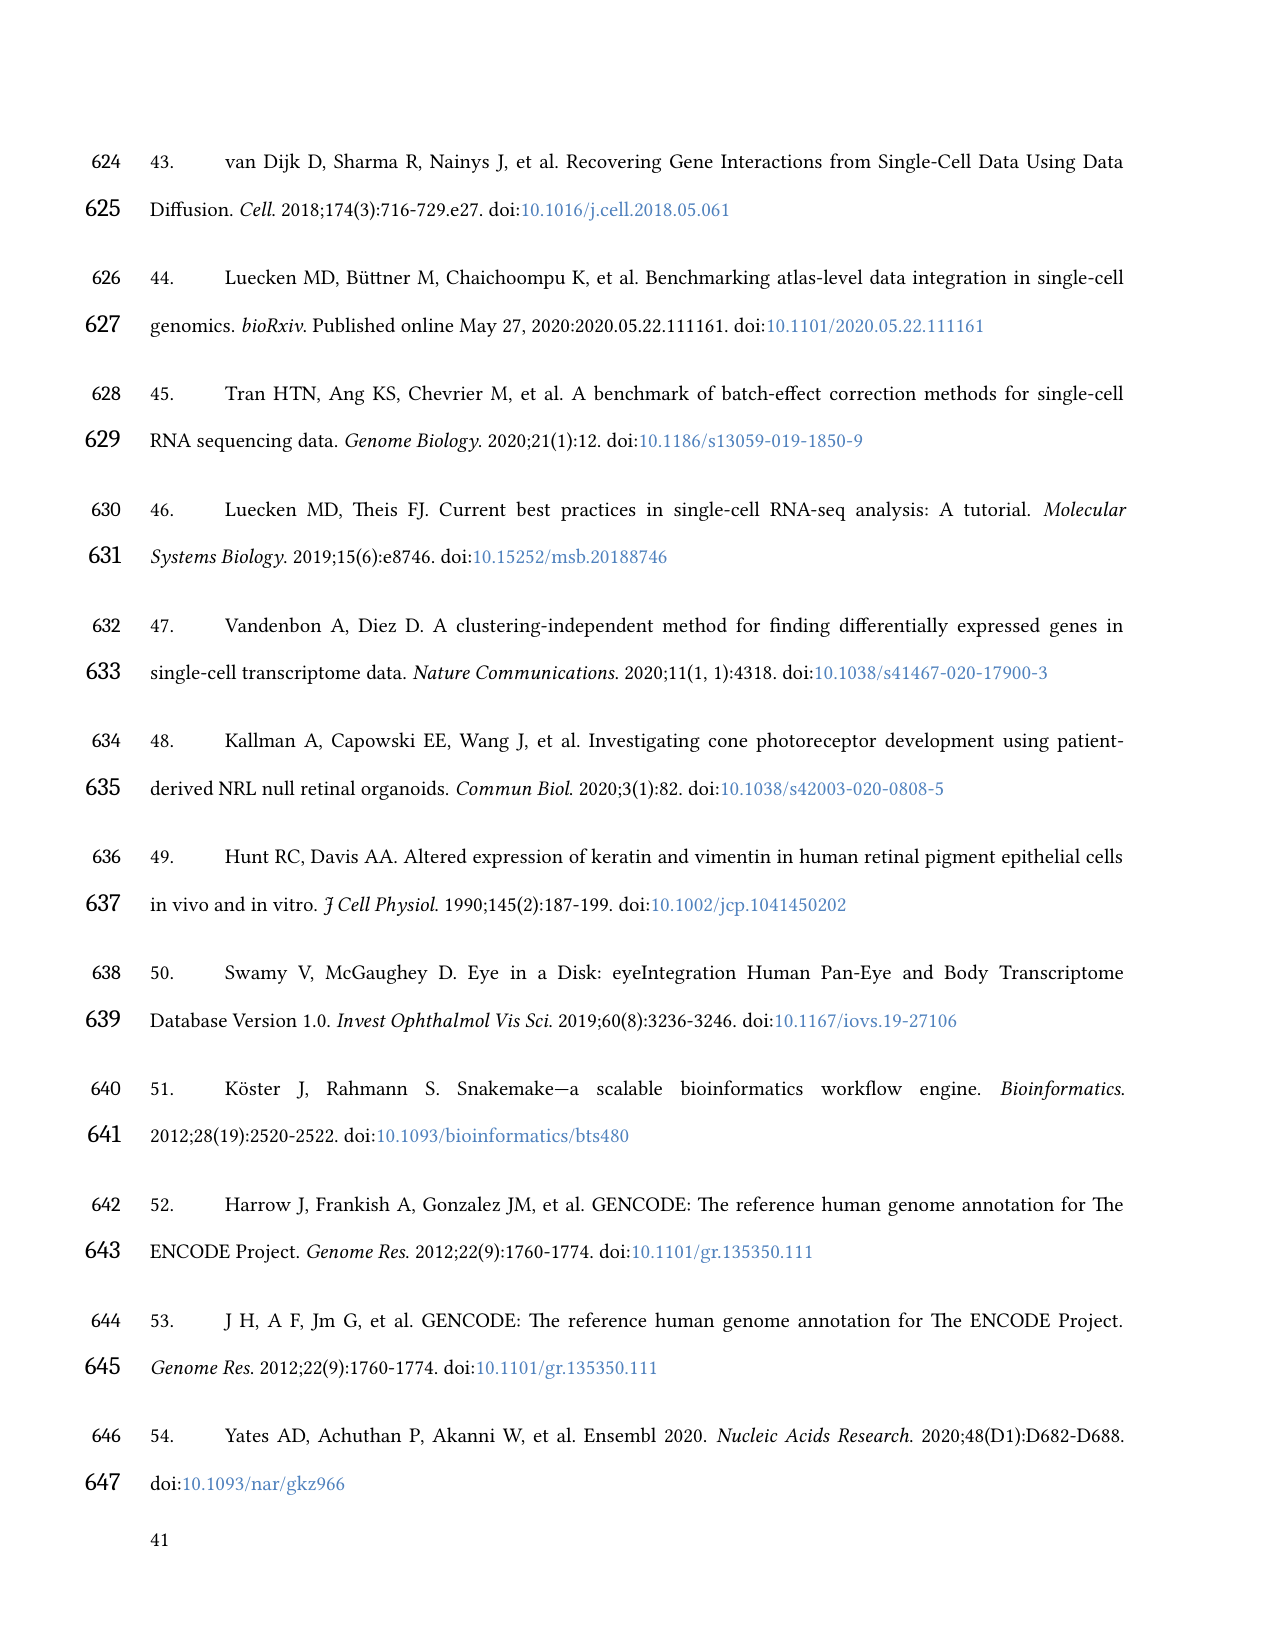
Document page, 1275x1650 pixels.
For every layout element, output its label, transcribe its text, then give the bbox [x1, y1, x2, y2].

text 44. Luecken MD, Büttner M, Chaichoompu K, et al. Benchmarking atlas-level data integration in single-cell genomics. bioRxiv. Published online May 27, 2020:2020.05.22.111161. doi:10.1101/2020.05.22.111161 [150, 266, 1125, 337]
text 49. Hunt RC, Davis AA. Altered expression of keratin and vimentin in human retinal pigment epithelial cells in vivo and in vitro. J Cell Physiol. 1990;145(2):187-199. doi:10.1002/jcp.1041450202 [150, 845, 1125, 916]
text 53. J H, A F, Jm G, et al. GENCODE: The reference human genome annotation for The ENCODE Project. Genome Res. 2012;22(9):1760-1774. doi:10.1101/gr.135350.111 [150, 1308, 1125, 1379]
text 47. Vandenbon A, Diez D. A clustering-independent method for finding differentially expressed genes in single-cell transcriptome data. Nature Communications. 2020;11(1, 1):4318. doi:10.1038/s41467-020-17900-3 [150, 613, 1125, 684]
text 51. Köster J, Rahmann S. Snakemake—a scalable bioinformatics workflow engine. Bioinformatics. 2012;28(19):2520-2522. doi:10.1093/bioinformatics/bts480 [150, 1077, 1125, 1148]
text 46. Luecken MD, Theis FJ. Current best practices in single-cell RNA-seq analysis: A tutorial. Molecular Systems Biology. 2019;15(6):e8746. doi:10.15252/msb.20188746 [150, 497, 1125, 569]
text 43. van Dijk D, Sharma R, Nainys J, et al. Recovering Gene Interactions from Single-Cell Data Using Data Diffusion. Cell. 2018;174(3):716-729.e27. doi:10.1016/j.cell.2018.05.061 [150, 150, 1125, 221]
text 52. Harrow J, Frankish A, Gonzalez JM, et al. GENCODE: The reference human genome annotation for The ENCODE Project. Genome Res. 2012;22(9):1760-1774. doi:10.1101/gr.135350.111 [150, 1192, 1125, 1264]
text 45. Tran HTN, Ang KS, Chevrier M, et al. A benchmark of batch-effect correction methods for single-cell RNA sequencing data. Genome Biology. 2020;21(1):12. doi:10.1186/s13059-019-1850-9 [150, 382, 1125, 453]
text 48. Kallman A, Capowski EE, Wang J, et al. Investigating cone photoreceptor development using patient-derived NRL null retinal organoids. Commun Biol. 2020;3(1):82. doi:10.1038/s42003-020-0808-5 [150, 729, 1125, 800]
text 50. Swamy V, McGaughey D. Eye in a Disk: eyeIntegration Human Pan-Eye and Body Transcriptome Database Version 1.0. Invest Ophthalmol Vis Sci. 2019;60(8):3236-3246. doi:10.1167/iovs.19-27106 [150, 961, 1125, 1032]
text 54. Yates AD, Achuthan P, Akanni W, et al. Ensembl 2020. Nucleic Acids Research. 2020;48(D1):D682-D688. doi:10.1093/nar/gkz966 [150, 1424, 1125, 1495]
